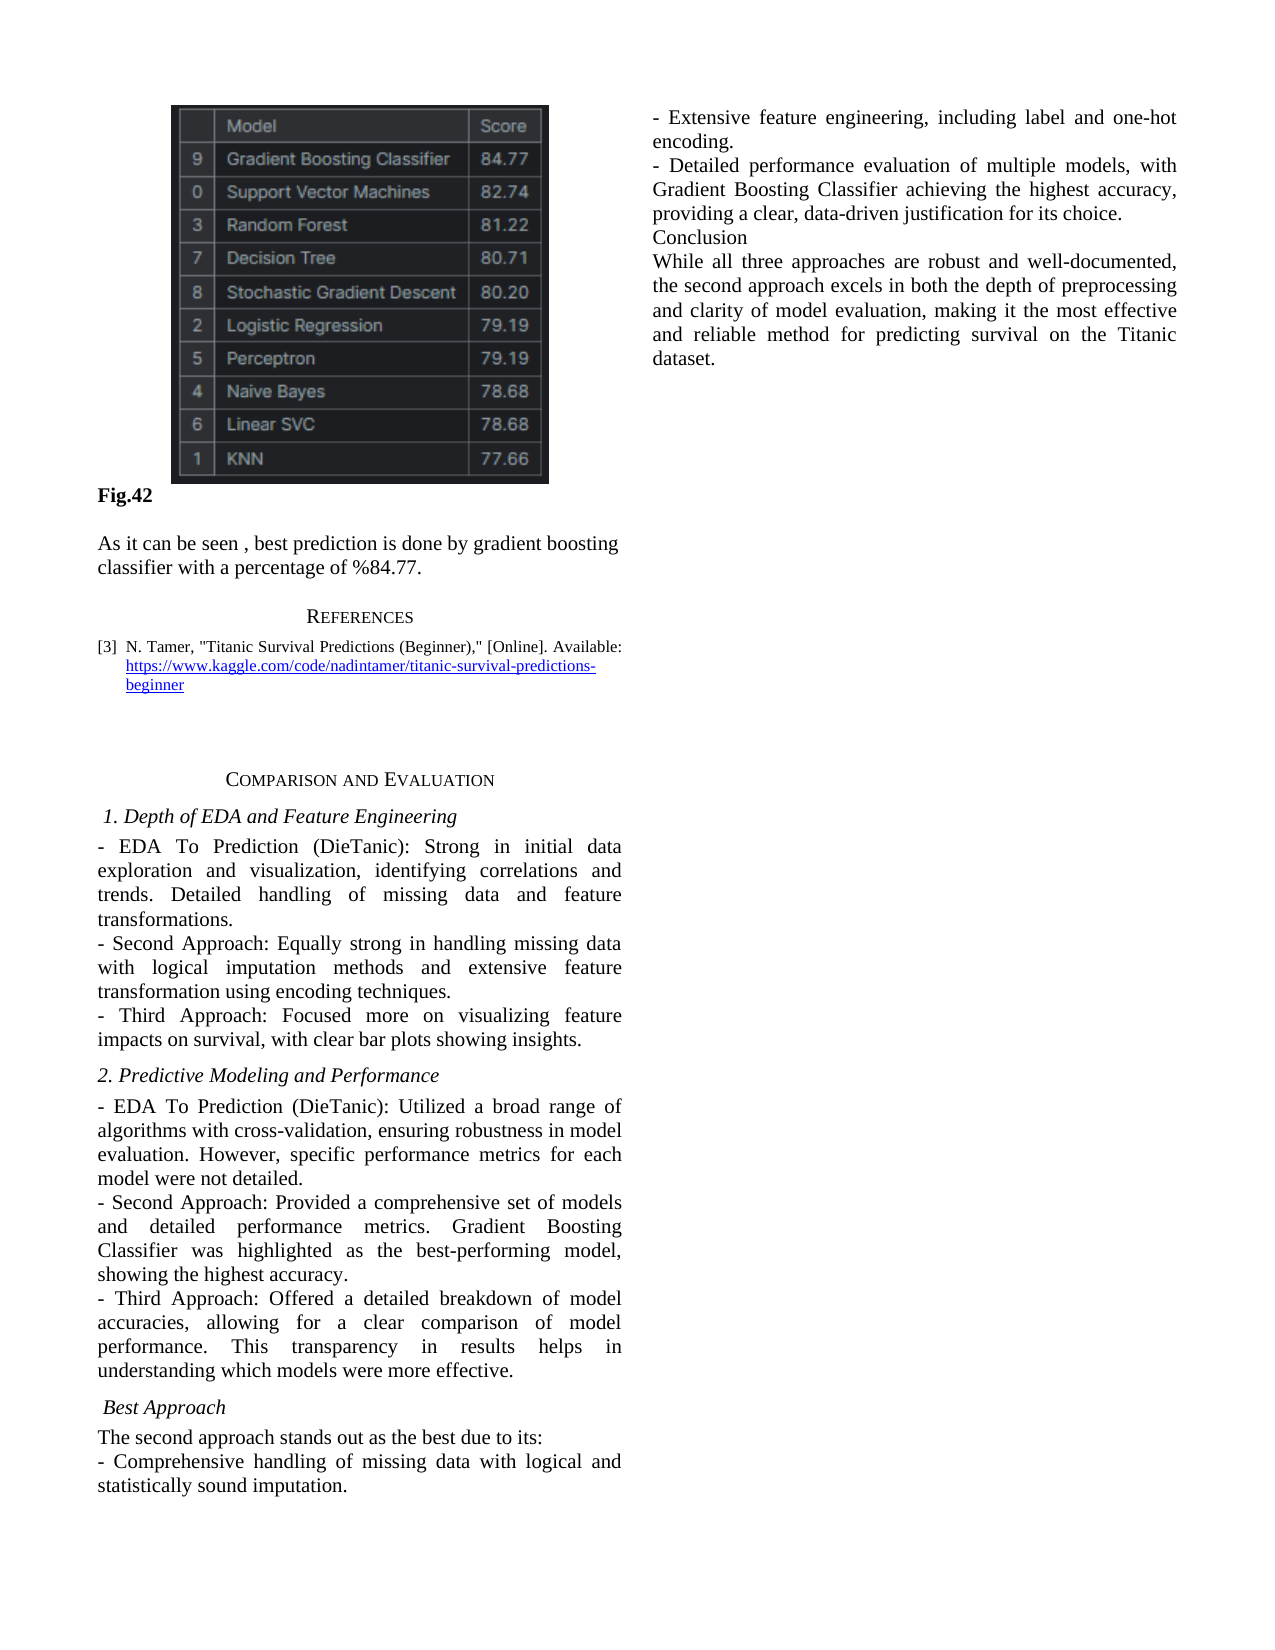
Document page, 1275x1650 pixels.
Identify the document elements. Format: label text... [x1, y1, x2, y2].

text While all three approaches are robust and well-documented, the second approach excels in both the depth of preprocessing and clarity of model evaluation, making it the most effective and reliable method for predicting survival on the Titanic dataset. [652, 249, 1177, 370]
text References [97, 604, 622, 628]
list N. Tamer, "Titanic Survival Predictions (Beginner)," [Online]. Available: https://www.kaggle.com/code/nadintamer/titanic-survival-predictions-beginner [97, 637, 622, 694]
text - Extensive feature engineering, including label and one-hot encoding. [652, 105, 1177, 153]
picture [171, 105, 549, 484]
text Best Approach [97, 1395, 622, 1419]
text - EDA To Prediction (DieTanic): Strong in initial data exploration and visualization, identifying correlations and trends. Detailed handling of missing data and feature transformations. [97, 834, 622, 931]
text - Third Approach: Focused more on visualizing feature impacts on survival, with clear bar plots showing insights. [97, 1003, 622, 1051]
text 1. Depth of EDA and Feature Engineering [97, 804, 622, 828]
text Comparison and Evaluation [97, 767, 622, 791]
text - Second Approach: Provided a comprehensive set of models and detailed performance metrics. Gradient Boosting Classifier was highlighted as the best-performing model, showing the highest accuracy. [97, 1190, 622, 1286]
text - Detailed performance evaluation of multiple models, with Gradient Boosting Classifier achieving the highest accuracy, providing a clear, data-driven justification for its choice. [652, 153, 1177, 225]
text Conclusion [652, 225, 1177, 249]
text 2. Predictive Modeling and Performance [97, 1063, 622, 1087]
text The second approach stands out as the best due to its: [97, 1425, 622, 1449]
text As it can be seen , best prediction is done by gradient boosting classifier with a percentage of %84.77. [97, 531, 622, 579]
text Fig.42 [97, 483, 622, 507]
text - Second Approach: Equally strong in handling missing data with logical imputation methods and extensive feature transformation using encoding techniques. [97, 931, 622, 1003]
text - EDA To Prediction (DieTanic): Utilized a broad range of algorithms with cross-validation, ensuring robustness in model evaluation. However, specific performance metrics for each model were not detailed. [97, 1094, 622, 1190]
text - Comprehensive handling of missing data with logical and statistically sound imputation. [97, 1449, 622, 1497]
text - Third Approach: Offered a detailed breakdown of model accuracies, allowing for a clear comparison of model performance. This transparency in results helps in understanding which models were more effective. [97, 1286, 622, 1382]
